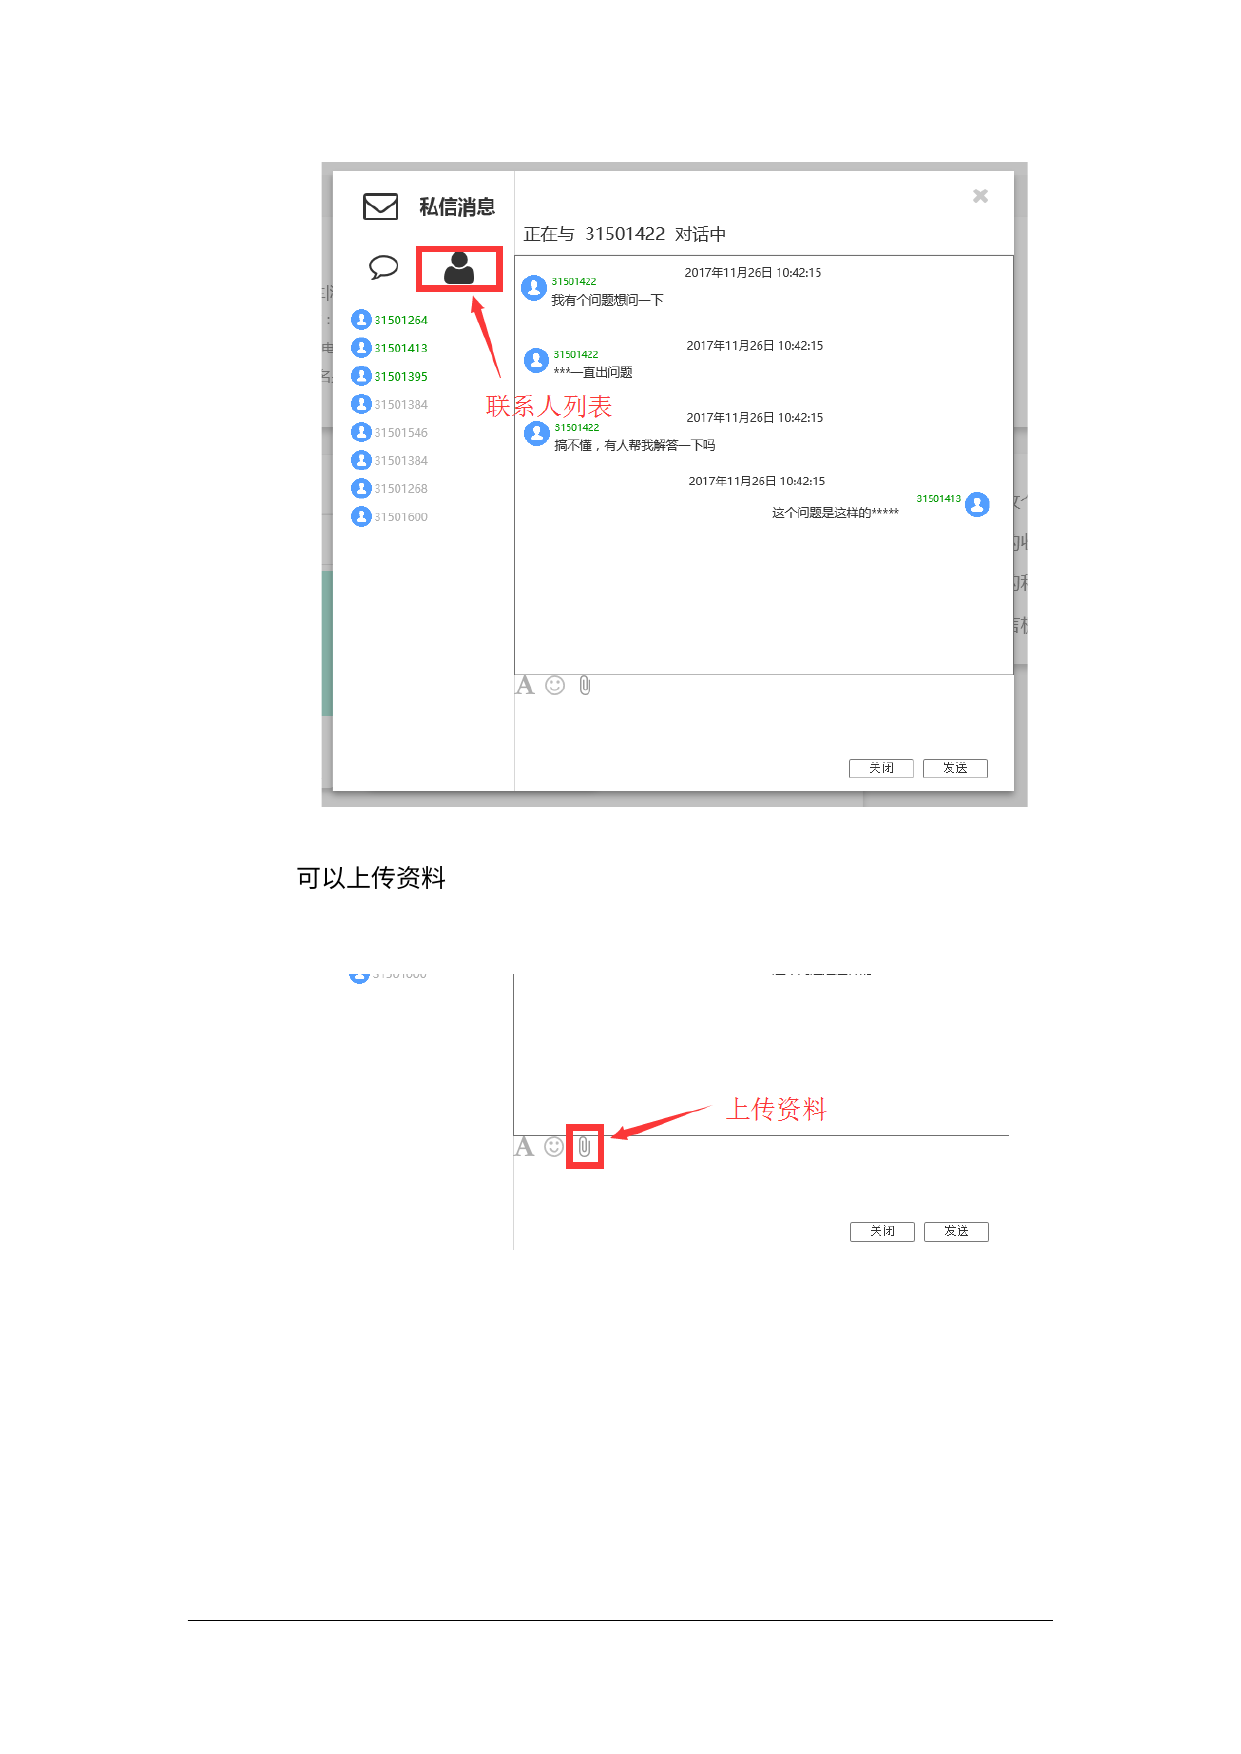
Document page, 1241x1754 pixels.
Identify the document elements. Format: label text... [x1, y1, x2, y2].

picture [321, 162, 1028, 807]
picture [340, 974, 1009, 1250]
text 可以上传资料 [187, 844, 1053, 909]
